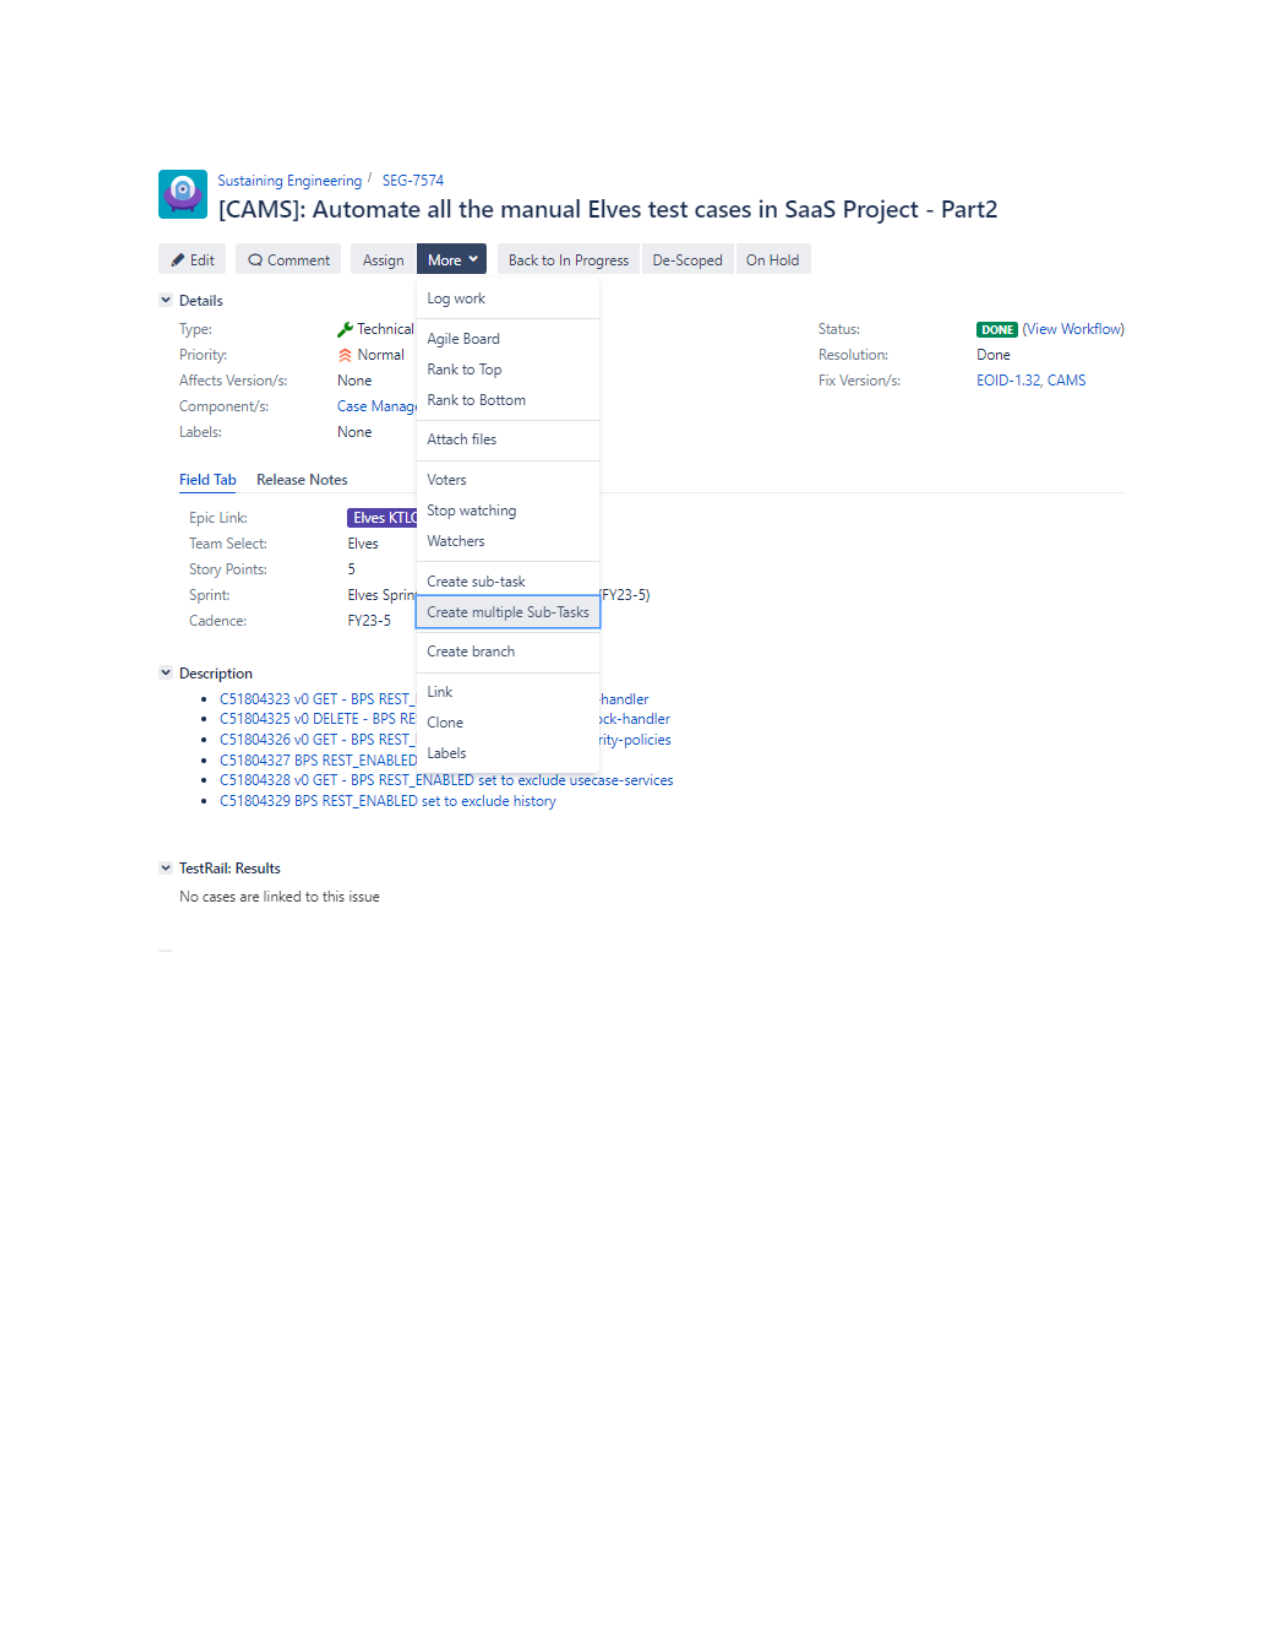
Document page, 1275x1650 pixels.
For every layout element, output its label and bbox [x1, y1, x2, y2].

picture [150, 150, 1125, 952]
